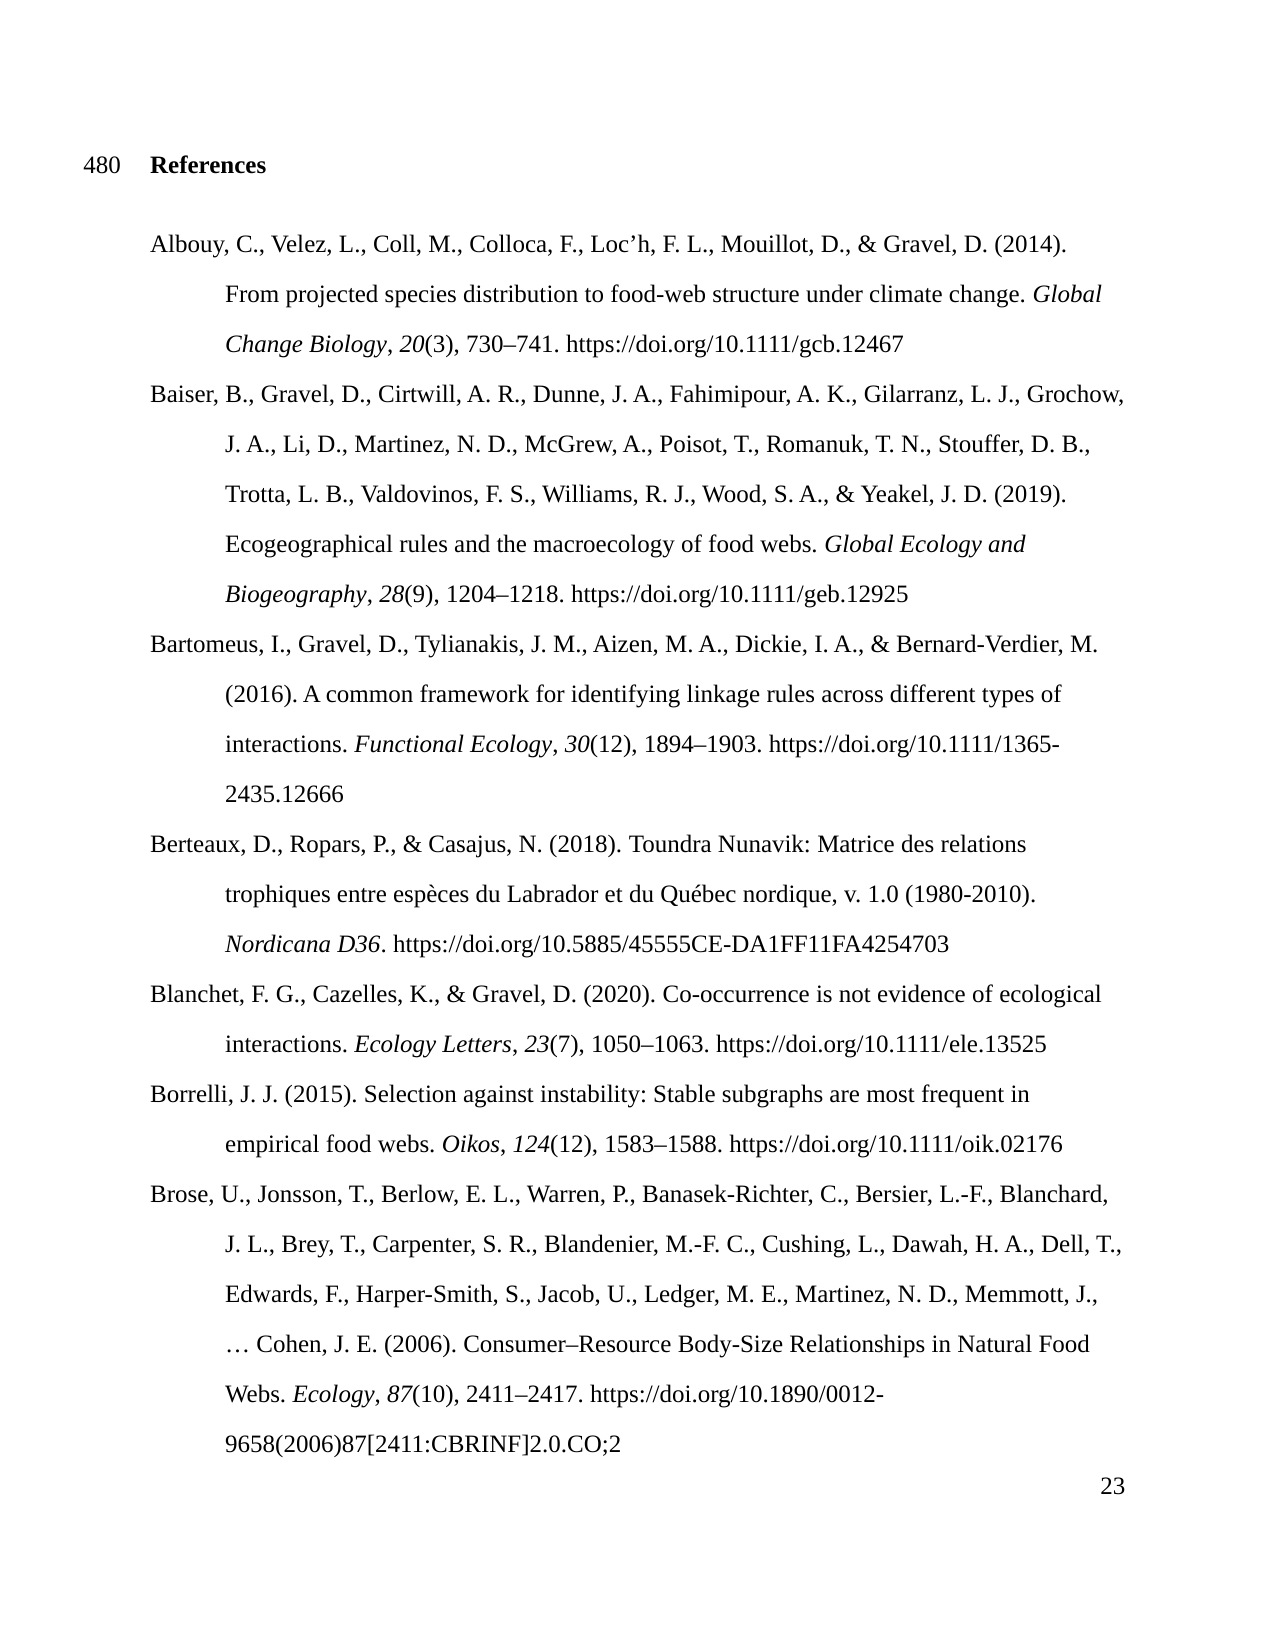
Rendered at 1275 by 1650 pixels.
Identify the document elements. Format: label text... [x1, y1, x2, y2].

text References [150, 150, 1125, 179]
text Baiser, B., Gravel, D., Cirtwill, A. R., Dunne, J. A., Fahimipour, A. K., Gilarranz, L. J., Grochow, J. A., Li, D., Martinez, N. D., McGrew, A., Poisot, T., Romanuk, T. N., Stouffer, D. B., Trotta, L. B., Valdovinos, F. S., Williams, R. J., Wood, S. A., & Yeakel, J. D. (2019). Ecogeographical rules and the macroecology of food webs. Global Ecology and Biogeography, 28(9), 1204–1218. https://doi.org/10.1111/geb.12925 [150, 357, 1125, 607]
text Bartomeus, I., Gravel, D., Tylianakis, J. M., Aizen, M. A., Dickie, I. A., & Bernard‐Verdier, M. (2016). A common framework for identifying linkage rules across different types of interactions. Functional Ecology, 30(12), 1894–1903. https://doi.org/10.1111/1365-2435.12666 [150, 607, 1125, 807]
text Albouy, C., Velez, L., Coll, M., Colloca, F., Loc’h, F. L., Mouillot, D., & Gravel, D. (2014). From projected species distribution to food-web structure under climate change. Global Change Biology, 20(3), 730–741. https://doi.org/10.1111/gcb.12467 [150, 207, 1125, 357]
text Borrelli, J. J. (2015). Selection against instability: Stable subgraphs are most frequent in empirical food webs. Oikos, 124(12), 1583–1588. https://doi.org/10.1111/oik.02176 [150, 1057, 1125, 1157]
text Berteaux, D., Ropars, P., & Casajus, N. (2018). Toundra Nunavik: Matrice des relations trophiques entre espèces du Labrador et du Québec nordique, v. 1.0 (1980-2010). Nordicana D36. https://doi.org/10.5885/45555CE-DA1FF11FA4254703 [150, 807, 1125, 957]
text Brose, U., Jonsson, T., Berlow, E. L., Warren, P., Banasek-Richter, C., Bersier, L.-F., Blanchard, J. L., Brey, T., Carpenter, S. R., Blandenier, M.-F. C., Cushing, L., Dawah, H. A., Dell, T., Edwards, F., Harper-Smith, S., Jacob, U., Ledger, M. E., Martinez, N. D., Memmott, J., … Cohen, J. E. (2006). Consumer–Resource Body-Size Relationships in Natural Food Webs. Ecology, 87(10), 2411–2417. https://doi.org/10.1890/0012-9658(2006)87[2411:CBRINF]2.0.CO;2 [150, 1157, 1125, 1457]
text Blanchet, F. G., Cazelles, K., & Gravel, D. (2020). Co-occurrence is not evidence of ecological interactions. Ecology Letters, 23(7), 1050–1063. https://doi.org/10.1111/ele.13525 [150, 957, 1125, 1057]
